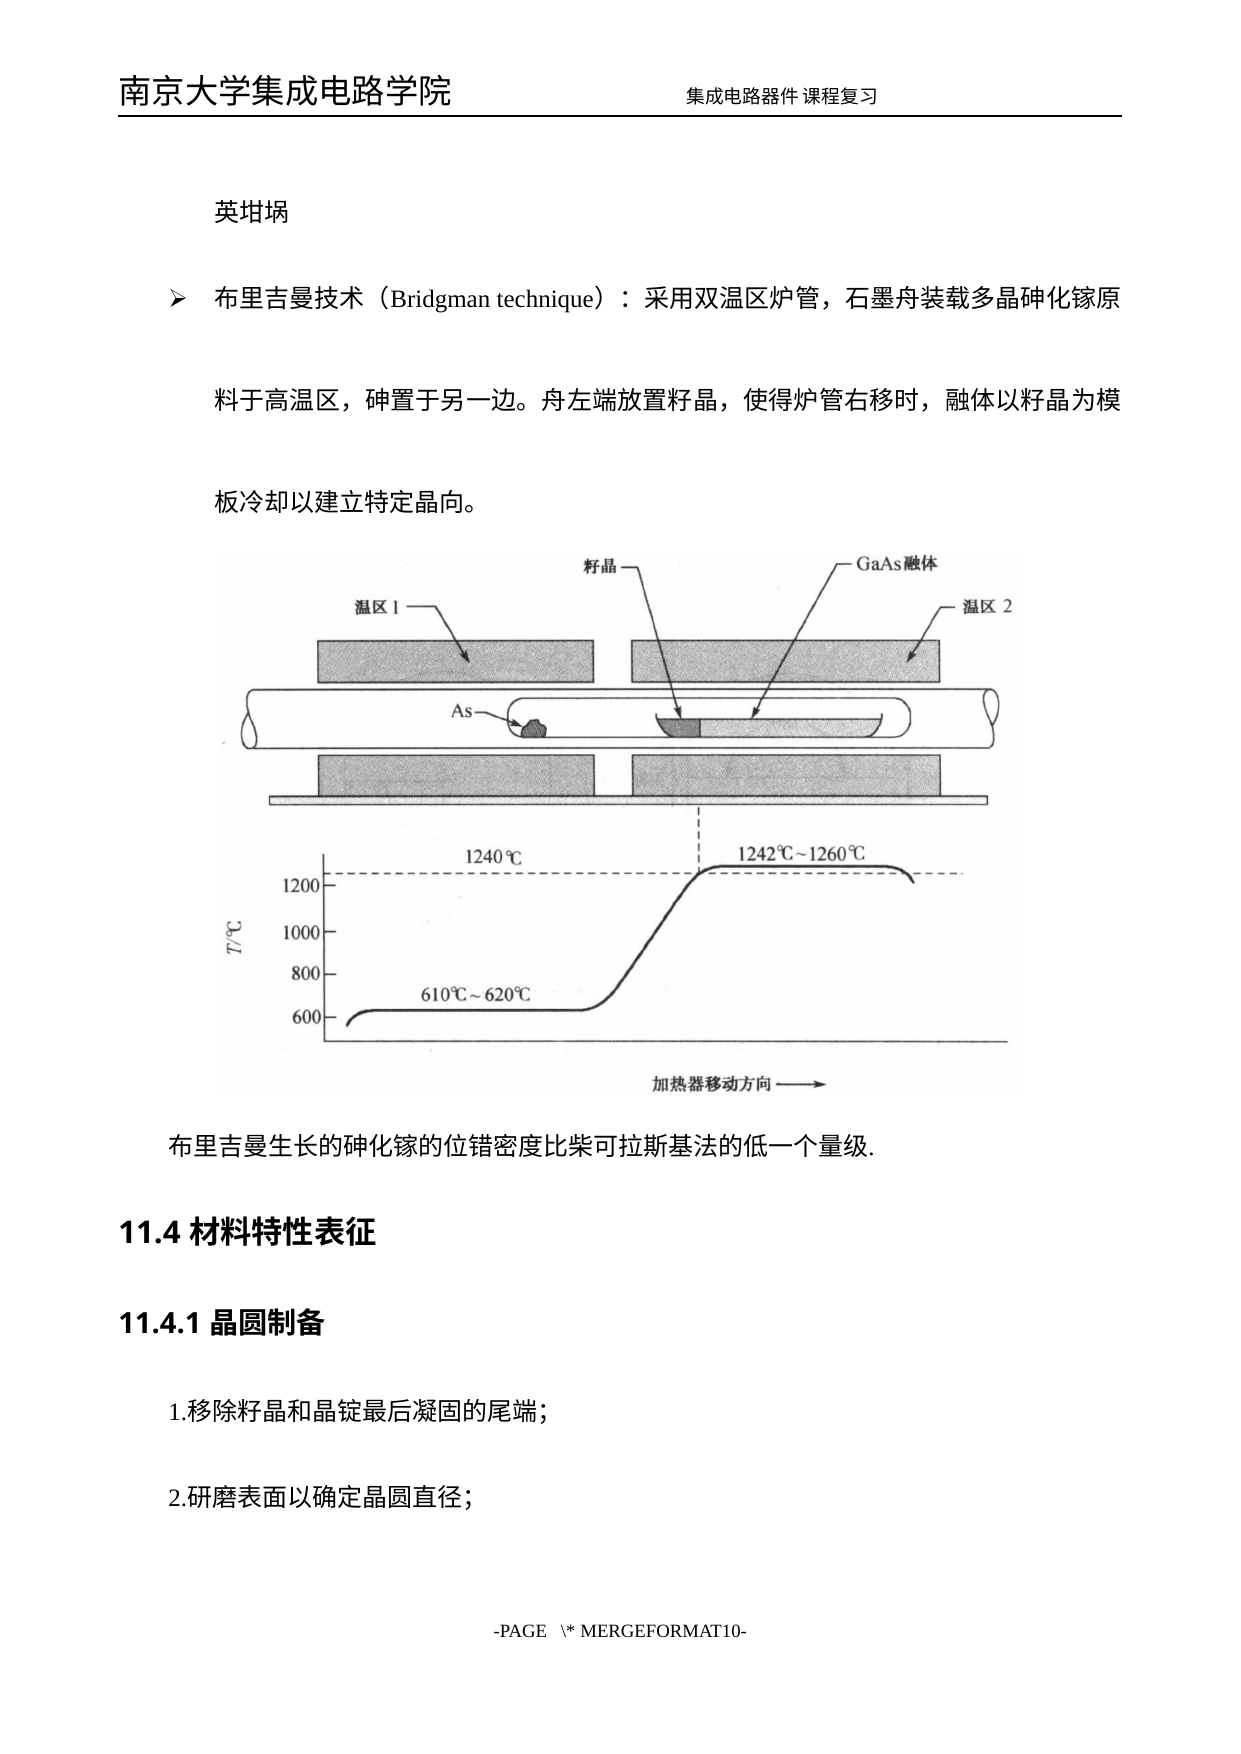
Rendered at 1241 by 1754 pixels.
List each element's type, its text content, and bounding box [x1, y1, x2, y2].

text 2.研磨表面以确定晶圆直径； [118, 1462, 1122, 1530]
text 布里吉曼生长的砷化镓的位错密度比柴可拉斯基法的低一个量级. [118, 1110, 1122, 1178]
subtitle 11.4 材料特性表征 [118, 1196, 1122, 1264]
text 1.移除籽晶和晶锭最后凝固的尾端； [118, 1376, 1122, 1444]
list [168, 177, 1122, 244]
picture [222, 552, 1018, 1096]
list 布里吉曼技术（Bridgman technique）：采用双温区炉管，石墨舟装载多晶砷化镓原料于高温区，砷置于另一边。舟左端放置籽晶，使得炉管右移时，融体以籽晶为模板冷却以建立特定晶向。 [168, 263, 1122, 534]
subtitle 11.4.1 晶圆制备 [118, 1287, 1122, 1355]
